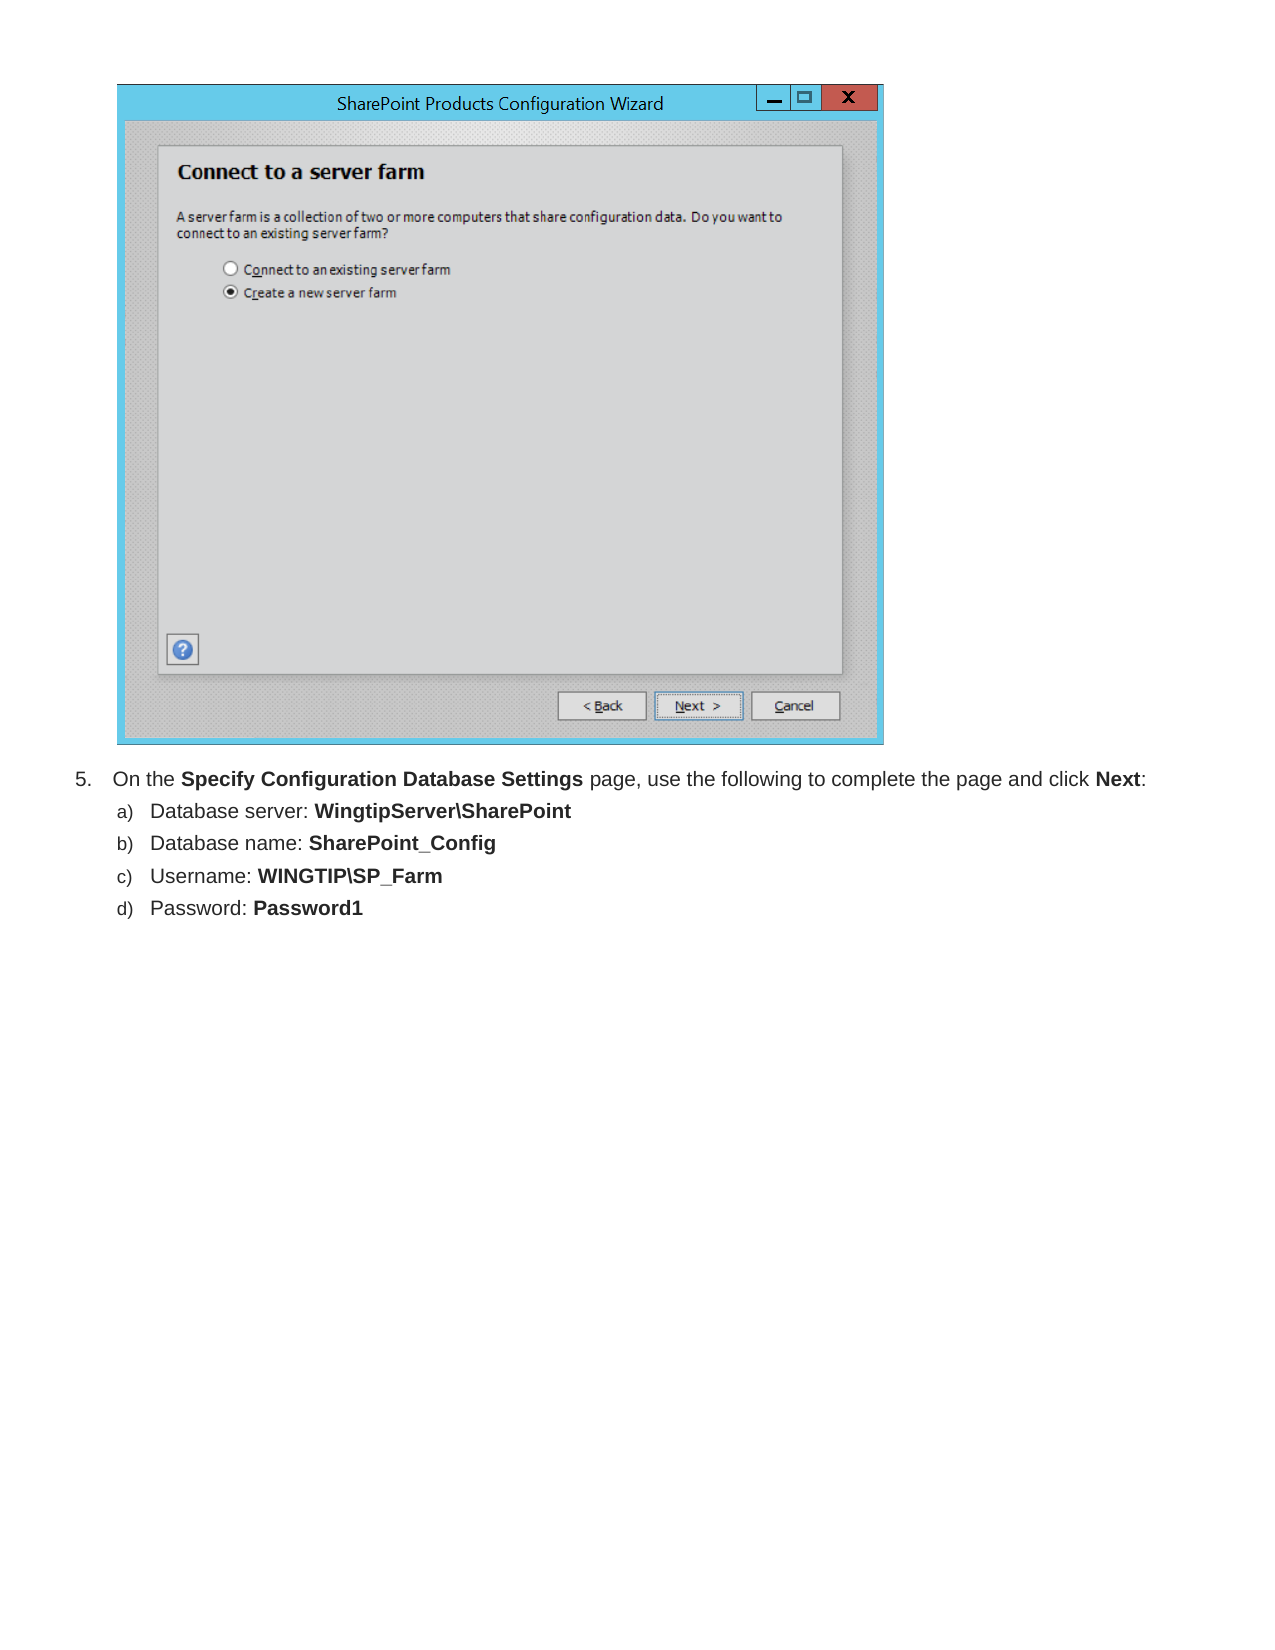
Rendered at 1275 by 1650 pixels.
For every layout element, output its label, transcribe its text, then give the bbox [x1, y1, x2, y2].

list Password: Password1 [117, 896, 1200, 920]
text On the Specify Configuration Database Settings page, use the following to complete the page and click Next: [75, 767, 1200, 791]
list Username: WINGTIP\SP_Farm [117, 863, 1200, 887]
list Database name: SharePoint_Config [117, 831, 1200, 855]
picture [117, 84, 884, 745]
list Database server: WingtipServer\SharePoint [117, 799, 1200, 823]
